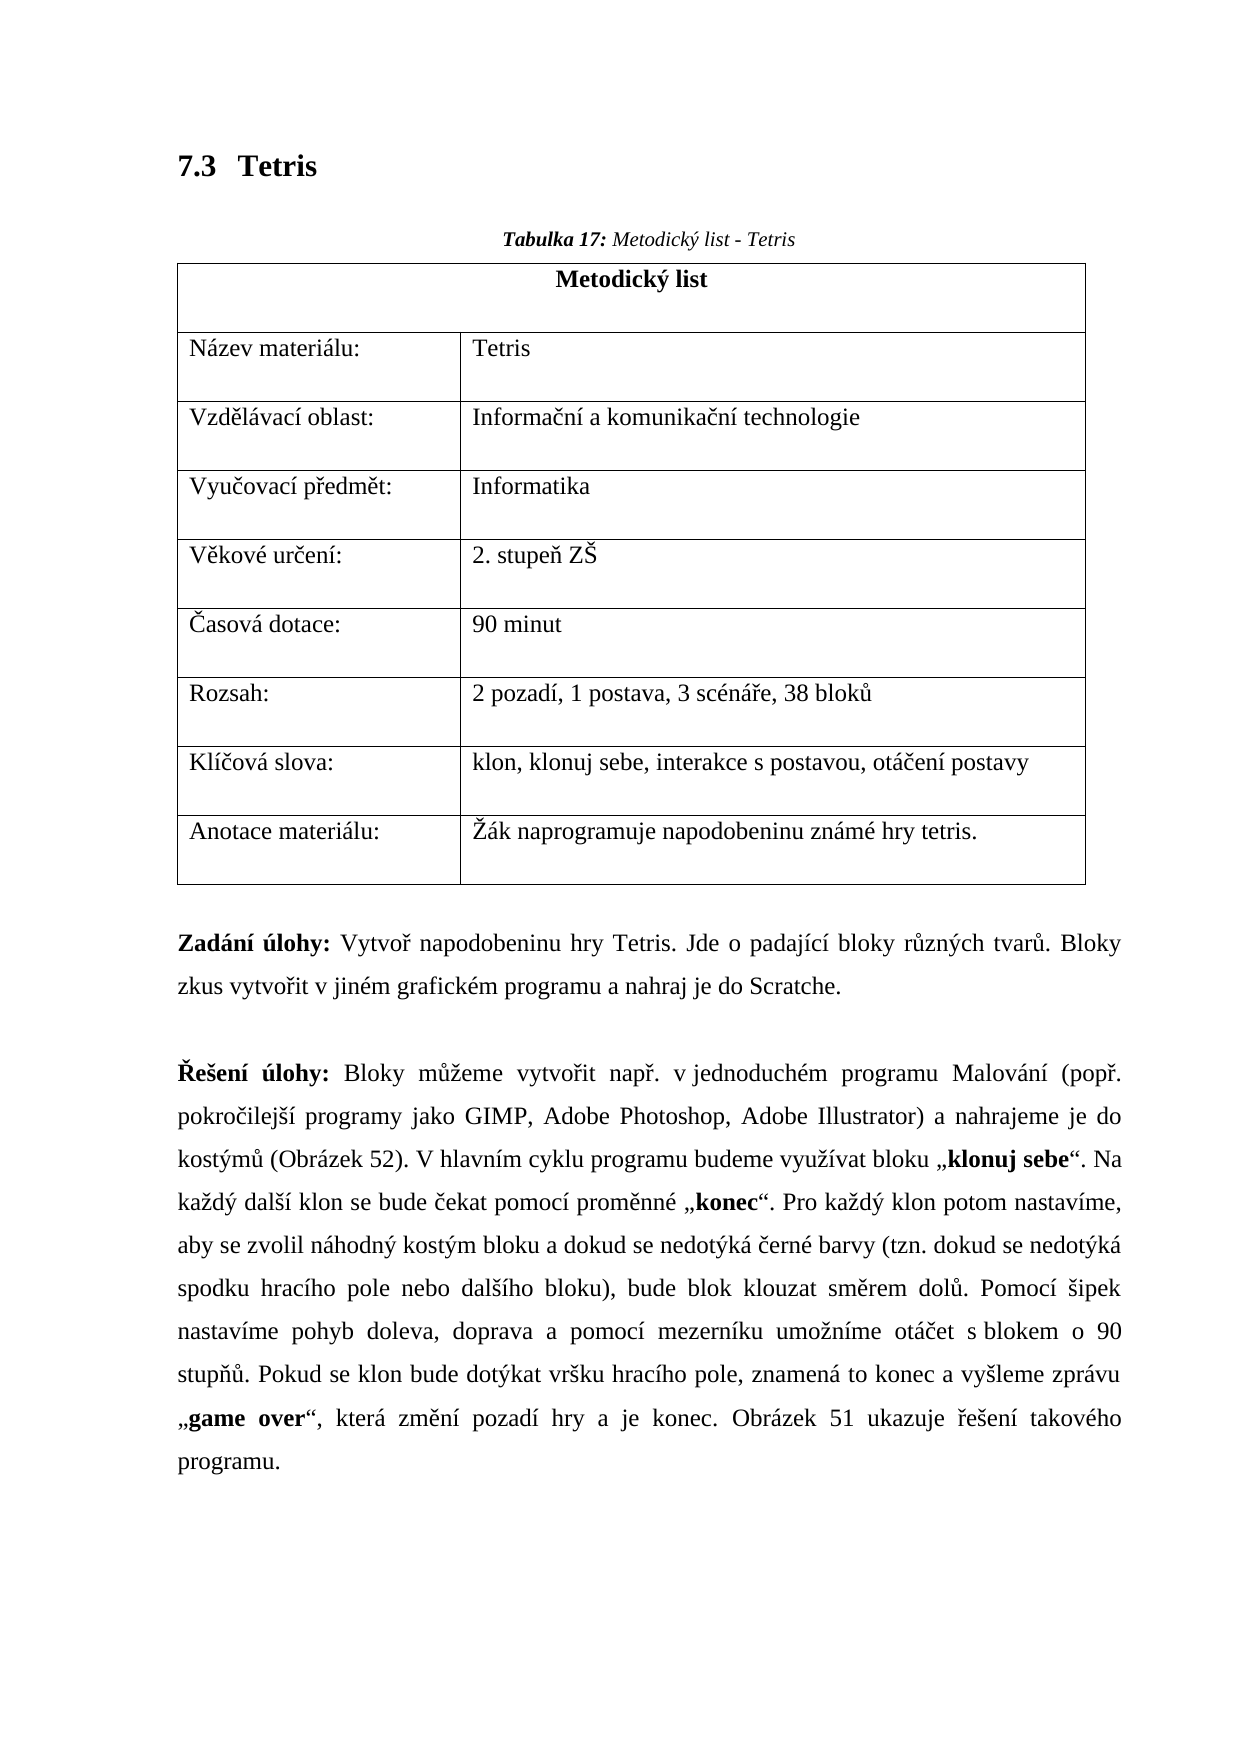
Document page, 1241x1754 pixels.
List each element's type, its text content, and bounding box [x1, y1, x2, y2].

table_cell Název materiálu: [178, 333, 460, 401]
table_cell Klíčová slova: [178, 747, 460, 815]
text Řešení úlohy: Bloky můžeme vytvořit např. v jednoduchém programu Malování (popř. pokročilejší programy jako GIMP, Adobe Photoshop, Adobe Illustrator) a nahrajeme je do kostýmů (Obrázek 52). V hlavním cyklu programu budeme využívat bloku „klonuj sebe“. Na každý další klon se bude čekat pomocí proměnné „konec“. Pro každý klon potom nastavíme, aby se zvolil náhodný kostým bloku a dokud se nedotýká černé barvy (tzn. dokud se nedotýká spodku hracího pole nebo dalšího bloku), bude blok klouzat směrem dolů. Pomocí šipek nastavíme pohyb doleva, doprava a pomocí mezerníku umožníme otáčet s blokem o 90 stupňů. Pokud se klon bude dotýkat vršku hracího pole, znamená to konec a vyšleme zprávu „game over“, která změní pozadí hry a je konec. Obrázek 51 ukazuje řešení takového programu. [177, 1058, 1122, 1474]
table_cell 2. stupeň ZŠ [461, 540, 1085, 608]
table_cell Vzdělávací oblast: [178, 402, 460, 470]
text Tabulka 17: Metodický list - Tetris [177, 227, 1122, 251]
table_cell klon, klonuj sebe, interakce s postavou, otáčení postavy [461, 747, 1085, 815]
table_cell Vyučovací předmět: [178, 471, 460, 539]
table_cell Informatika [461, 471, 1085, 539]
table_cell Věkové určení: [178, 540, 460, 608]
table_cell Časová dotace: [178, 609, 460, 677]
table_cell Rozsah: [178, 678, 460, 746]
table_cell 2 pozadí, 1 postava, 3 scénáře, 38 bloků [461, 678, 1085, 746]
table_cell Anotace materiálu: [178, 816, 460, 884]
table_header Metodický list [178, 264, 1085, 332]
table_cell Tetris [461, 333, 1085, 401]
table_cell 90 minut [461, 609, 1085, 677]
text Zadání úlohy: Vytvoř napodobeninu hry Tetris. Jde o padající bloky různých tvarů. Bloky zkus vytvořit v jiném grafickém programu a nahraj je do Scratche. [177, 928, 1122, 1000]
subtitle Tetris [177, 148, 1122, 184]
table_cell Informační a komunikační technologie [461, 402, 1085, 470]
table_cell Žák naprogramuje napodobeninu známé hry tetris. [461, 816, 1085, 884]
